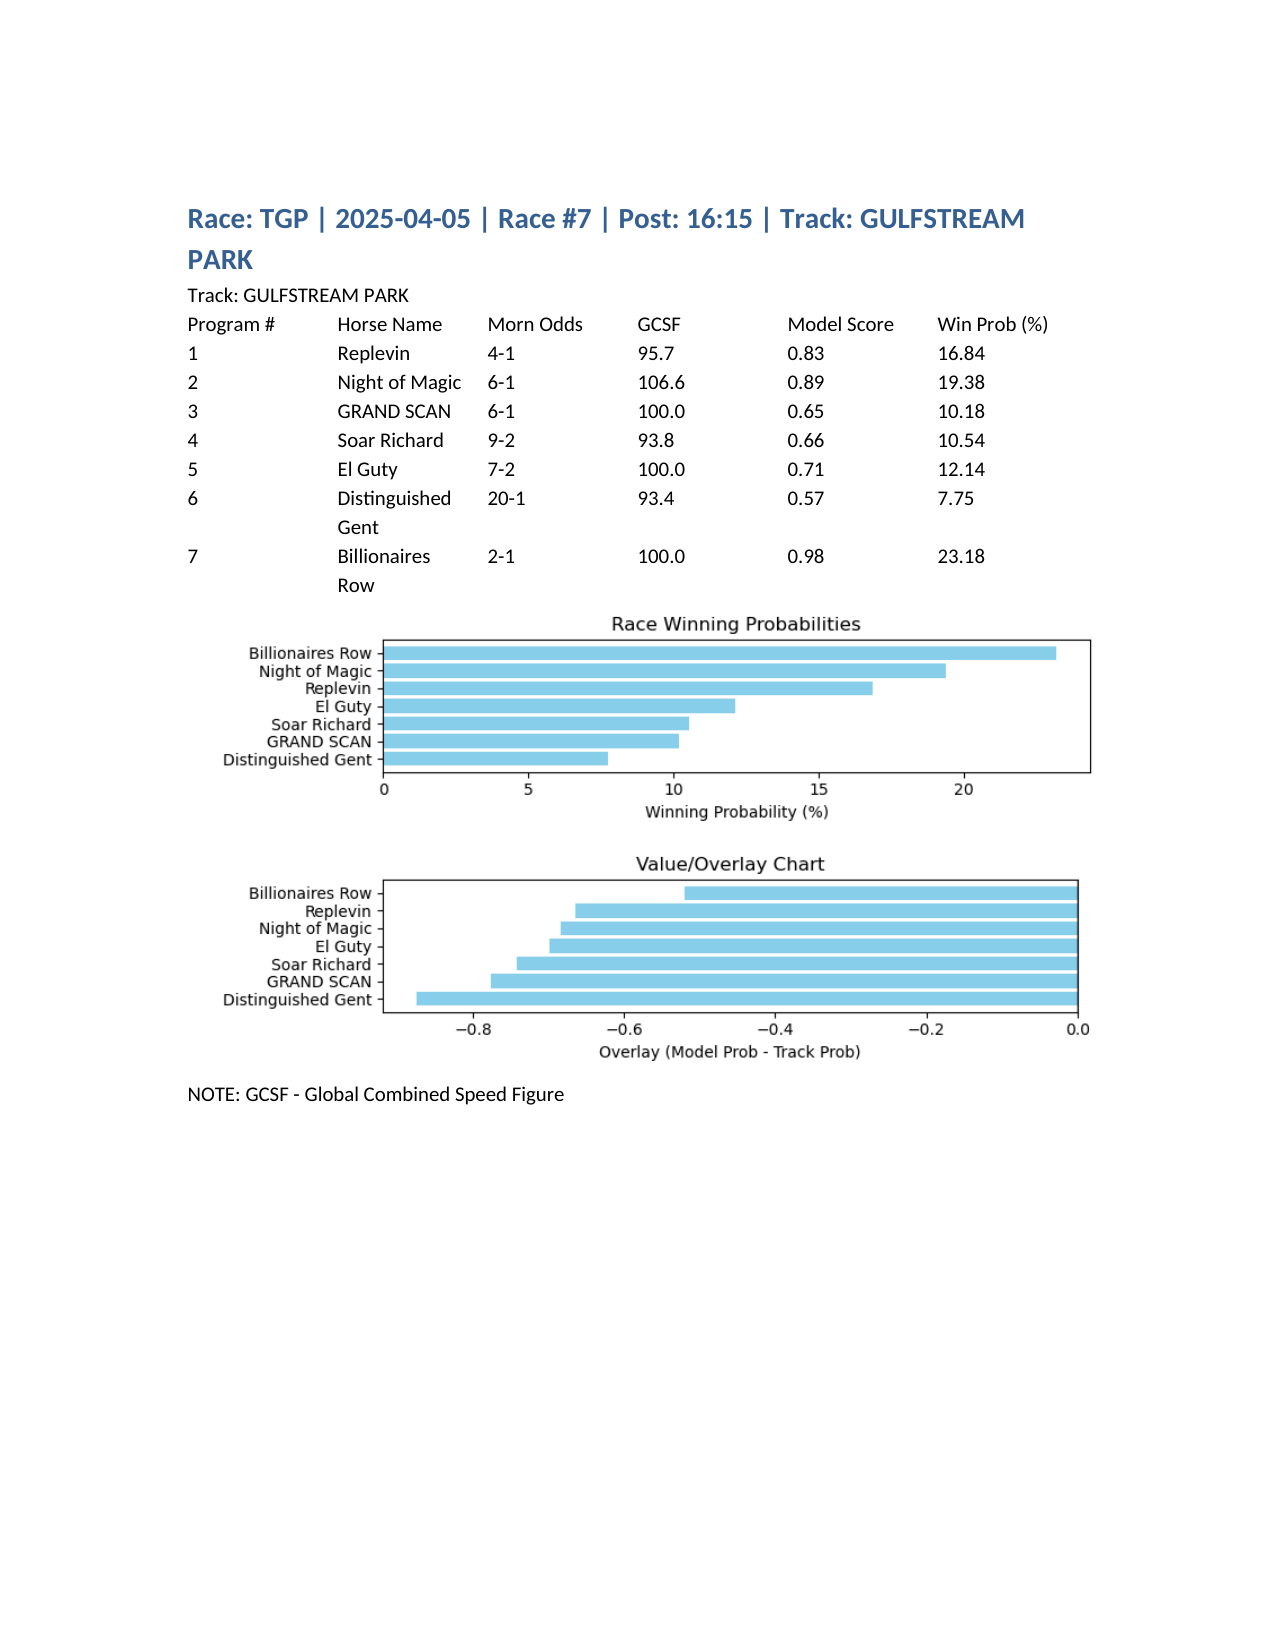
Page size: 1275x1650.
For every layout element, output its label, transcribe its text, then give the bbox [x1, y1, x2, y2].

table_cell 6-1 [476, 398, 626, 427]
table_cell 100.0 [626, 456, 776, 485]
table_cell 93.8 [626, 427, 776, 456]
table_cell 7-2 [476, 456, 626, 485]
table_cell 16.84 [926, 340, 1076, 369]
table_cell El Guty [326, 456, 476, 485]
table_cell 0.83 [776, 340, 926, 369]
table_cell 5 [176, 456, 326, 485]
table_cell Replevin [326, 340, 476, 369]
table_cell 95.7 [626, 340, 776, 369]
table_cell 4 [176, 427, 326, 456]
table_cell 10.54 [926, 427, 1076, 456]
table_cell 1 [176, 340, 326, 369]
table_cell 7.75 [926, 485, 1076, 543]
table_cell 3 [176, 398, 326, 427]
table_cell 10.18 [926, 398, 1076, 427]
table_header Horse Name [326, 311, 476, 340]
table_header Win Prob (%) [926, 311, 1076, 340]
table_cell Billionaires Row [326, 543, 476, 601]
table_cell 12.14 [926, 456, 1076, 485]
table_cell 0.66 [776, 427, 926, 456]
picture [206, 601, 1107, 838]
table_cell Soar Richard [326, 427, 476, 456]
table_cell 2 [176, 369, 326, 398]
table_cell 9-2 [476, 427, 626, 456]
table_cell 0.89 [776, 369, 926, 398]
table_header Program # [176, 311, 326, 340]
table_header Model Score [776, 311, 926, 340]
table_cell 4-1 [476, 340, 626, 369]
table_cell GRAND SCAN [326, 398, 476, 427]
table_cell Night of Magic [326, 369, 476, 398]
table_cell 0.98 [776, 543, 926, 601]
table_cell 0.65 [776, 398, 926, 427]
table_header GCSF [626, 311, 776, 340]
table_cell 19.38 [926, 369, 1076, 398]
table_cell 100.0 [626, 543, 776, 601]
picture [206, 841, 1107, 1078]
table_cell 23.18 [926, 543, 1076, 601]
table_cell 7 [176, 543, 326, 601]
table_cell 0.57 [776, 485, 926, 543]
table_cell 2-1 [476, 543, 626, 601]
table_cell 6 [176, 485, 326, 543]
table_cell 20-1 [476, 485, 626, 543]
subtitle Race: TGP | 2025-04-05 | Race #7 | Post: 16:15 | Track: GULFSTREAM PARK [187, 200, 1087, 277]
text Track: GULFSTREAM PARK [187, 282, 1087, 307]
table_cell 100.0 [626, 398, 776, 427]
table_header Morn Odds [476, 311, 626, 340]
table_cell 6-1 [476, 369, 626, 398]
table_cell 106.6 [626, 369, 776, 398]
table_cell 93.4 [626, 485, 776, 543]
text NOTE: GCSF - Global Combined Speed Figure [187, 1081, 1087, 1106]
table_cell 0.71 [776, 456, 926, 485]
table_cell Distinguished Gent [326, 485, 476, 543]
